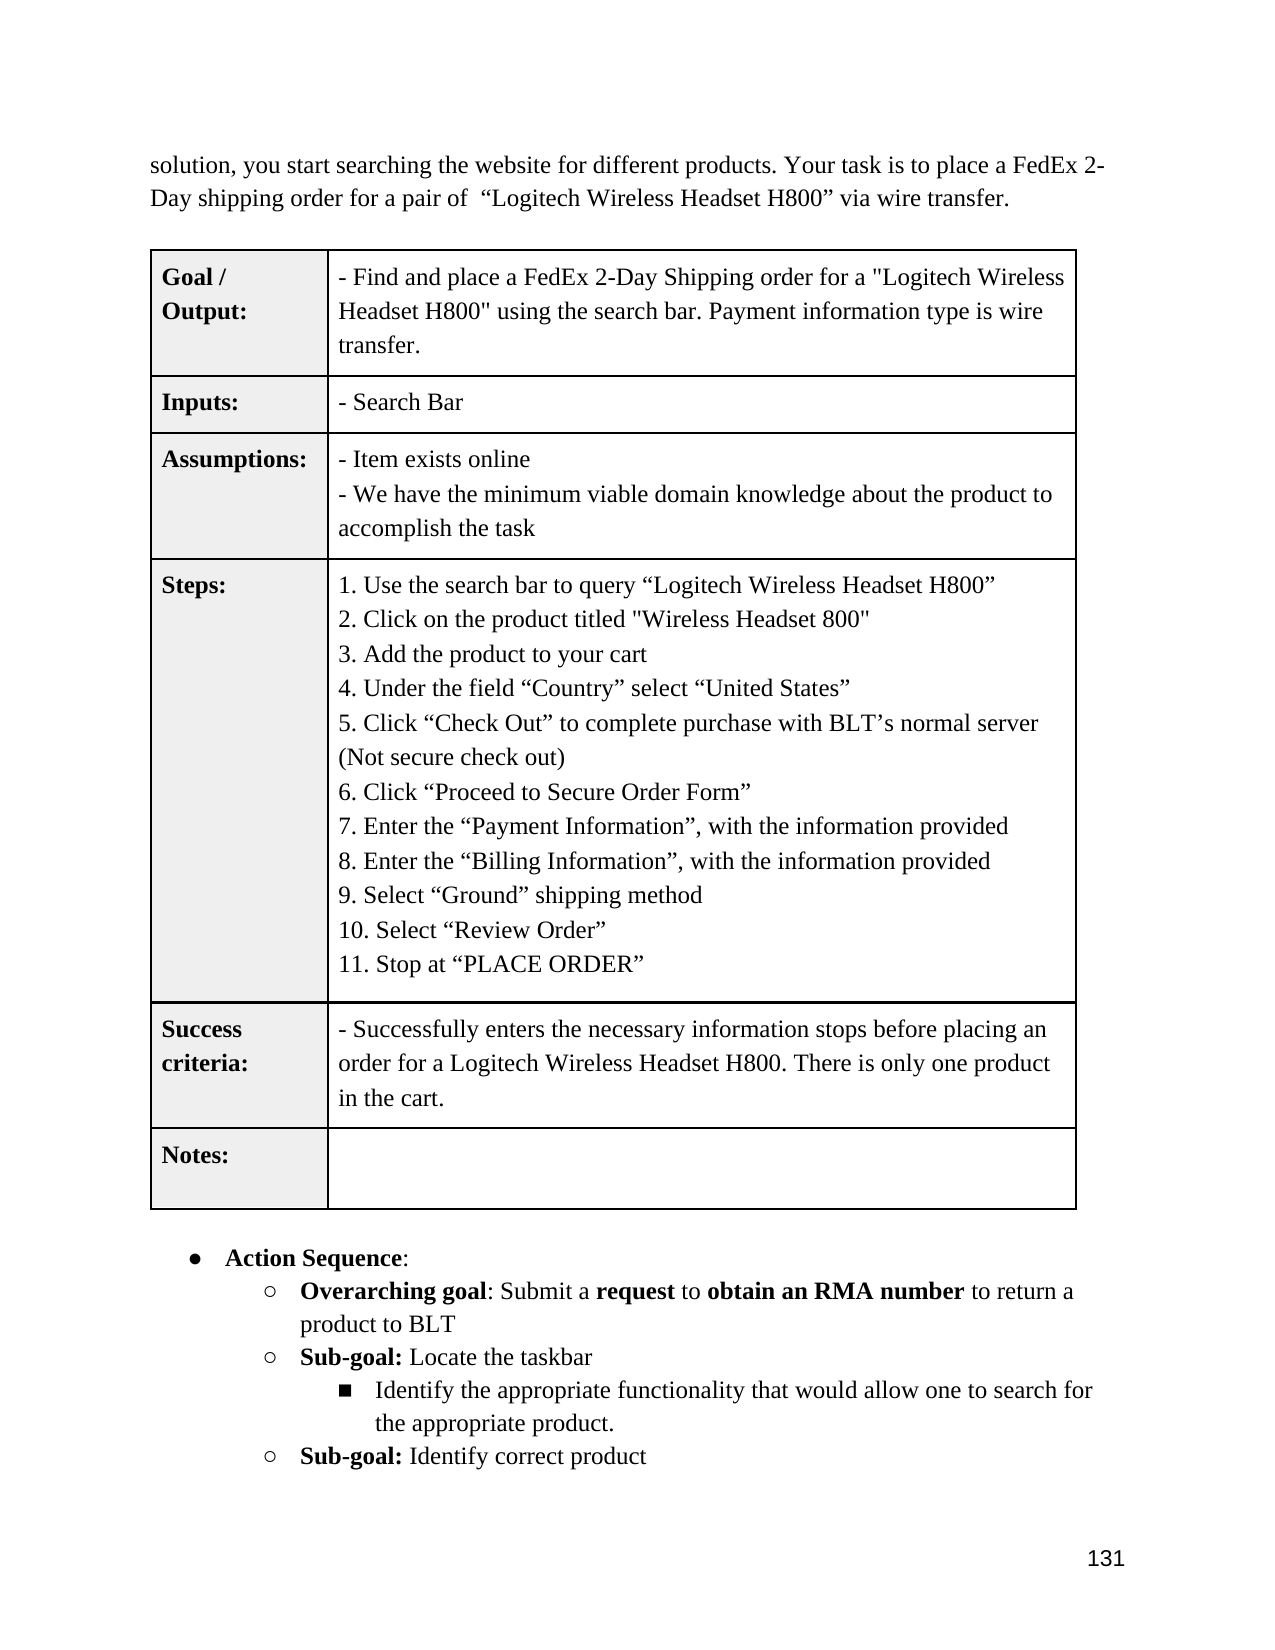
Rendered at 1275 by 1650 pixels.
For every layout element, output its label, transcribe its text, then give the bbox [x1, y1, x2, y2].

table_cell [329, 1129, 1075, 1207]
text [150, 150, 1125, 212]
table_cell 1. Use the search bar to query “Logitech Wireless Headset H800” 2. Click on the product titled "Wireless Headset 800" 3. Add the product to your cart 4. Under the field “Country” select “United States” 5. Click “Check Out” to complete purchase with BLT’s normal server (Not secure check out) 6. Click “Proceed to Secure Order Form” 7. Enter the “Payment Information”, with the information provided 8. Enter the “Billing Information”, with the information provided 9. Select “Ground” shipping method 10. Select “Review Order” 11. Stop at “PLACE ORDER” [329, 560, 1075, 1001]
table_cell - Item exists online - We have the minimum viable domain knowledge about the product to accomplish the task [329, 434, 1075, 558]
list Overarching goal: Submit a request to obtain an RMA number to return a product to BLT [262, 1276, 1125, 1337]
table_cell Notes: [152, 1129, 327, 1207]
table_cell - Search Bar [329, 377, 1075, 432]
table_header - Find and place a FedEx 2-Day Shipping order for a "Logitech Wireless Headset H800" using the search bar. Payment information type is wire transfer. [329, 251, 1075, 375]
list Sub-goal: Locate the taskbar [262, 1342, 1125, 1371]
list Action Sequence: [187, 1243, 1125, 1271]
list Sub-goal: Identify correct product [262, 1441, 1125, 1469]
table_cell Steps: [152, 560, 327, 1001]
table_header Goal / Output: [152, 251, 327, 375]
table_cell Inputs: [152, 377, 327, 432]
table_cell Assumptions: [152, 434, 327, 558]
table_cell Success criteria: [152, 1004, 327, 1127]
table_cell - Successfully enters the necessary information stops before placing an order for a Logitech Wireless Headset H800. There is only one product in the cart. [329, 1004, 1075, 1127]
list Identify the appropriate functionality that would allow one to search for the appropriate product. [337, 1375, 1125, 1437]
